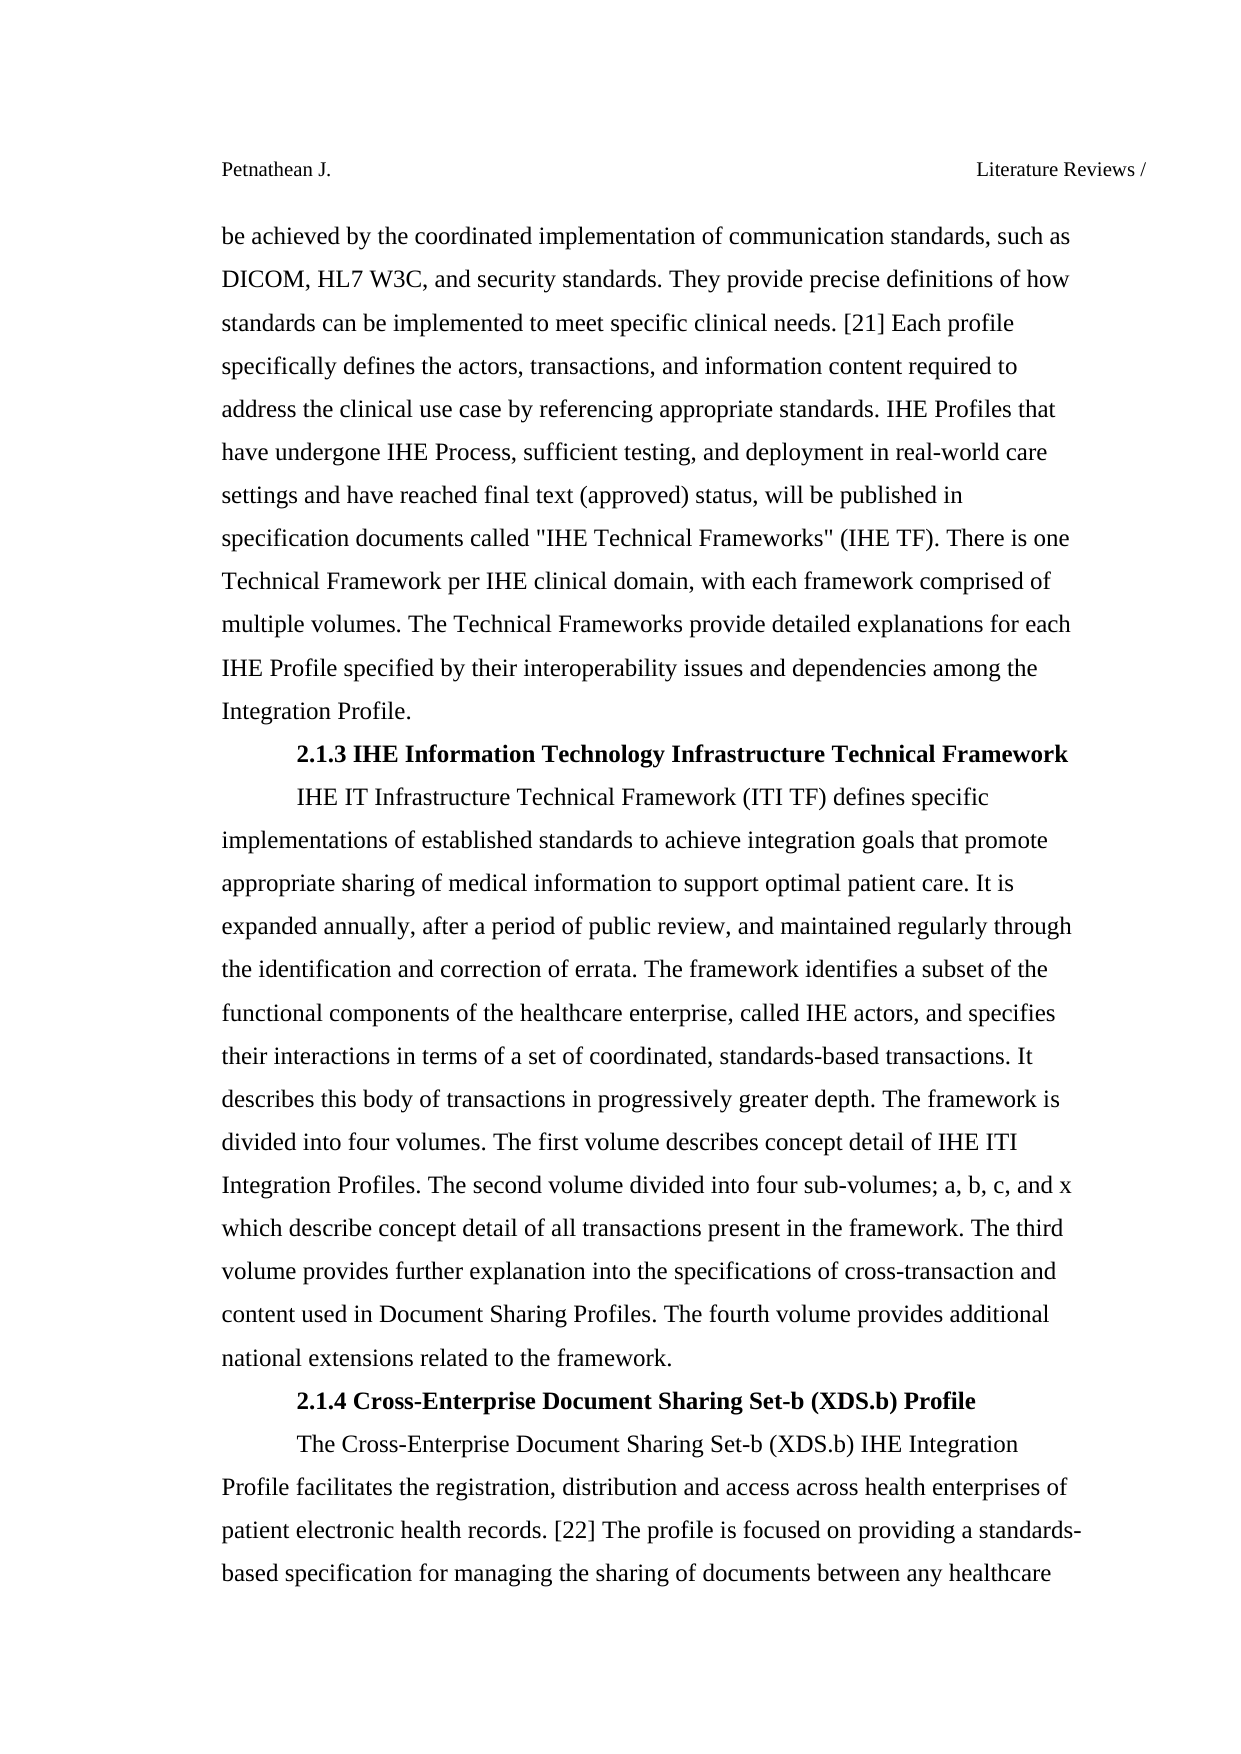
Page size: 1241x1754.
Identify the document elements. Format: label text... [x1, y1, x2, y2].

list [221, 1429, 1092, 1587]
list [221, 221, 1092, 724]
list IHE IT Infrastructure Technical Framework (ITI TF) defines specific implementations of established standards to achieve integration goals that promote appropriate sharing of medical information to support optimal patient care. It is expanded annually, after a period of public review, and maintained regularly through the identification and correction of errata. The framework identifies a subset of the functional components of the healthcare enterprise, called IHE actors, and specifies their interactions in terms of a set of coordinated, standards-based transactions. It describes this body of transactions in progressively greater depth. The framework is divided into four volumes. The first volume describes concept detail of IHE ITI Integration Profiles. The second volume divided into four sub-volumes; a, b, c, and x which describe concept detail of all transactions present in the framework. The third volume provides further explanation into the specifications of cross-transaction and content used in Document Sharing Profiles. The fourth volume provides additional national extensions related to the framework. [221, 782, 1092, 1371]
list 2.1.4 Cross-Enterprise Document Sharing Set-b (XDS.b) Profile [221, 1386, 1092, 1414]
list 2.1.3 IHE Information Technology Infrastructure Technical Framework [221, 739, 1092, 768]
